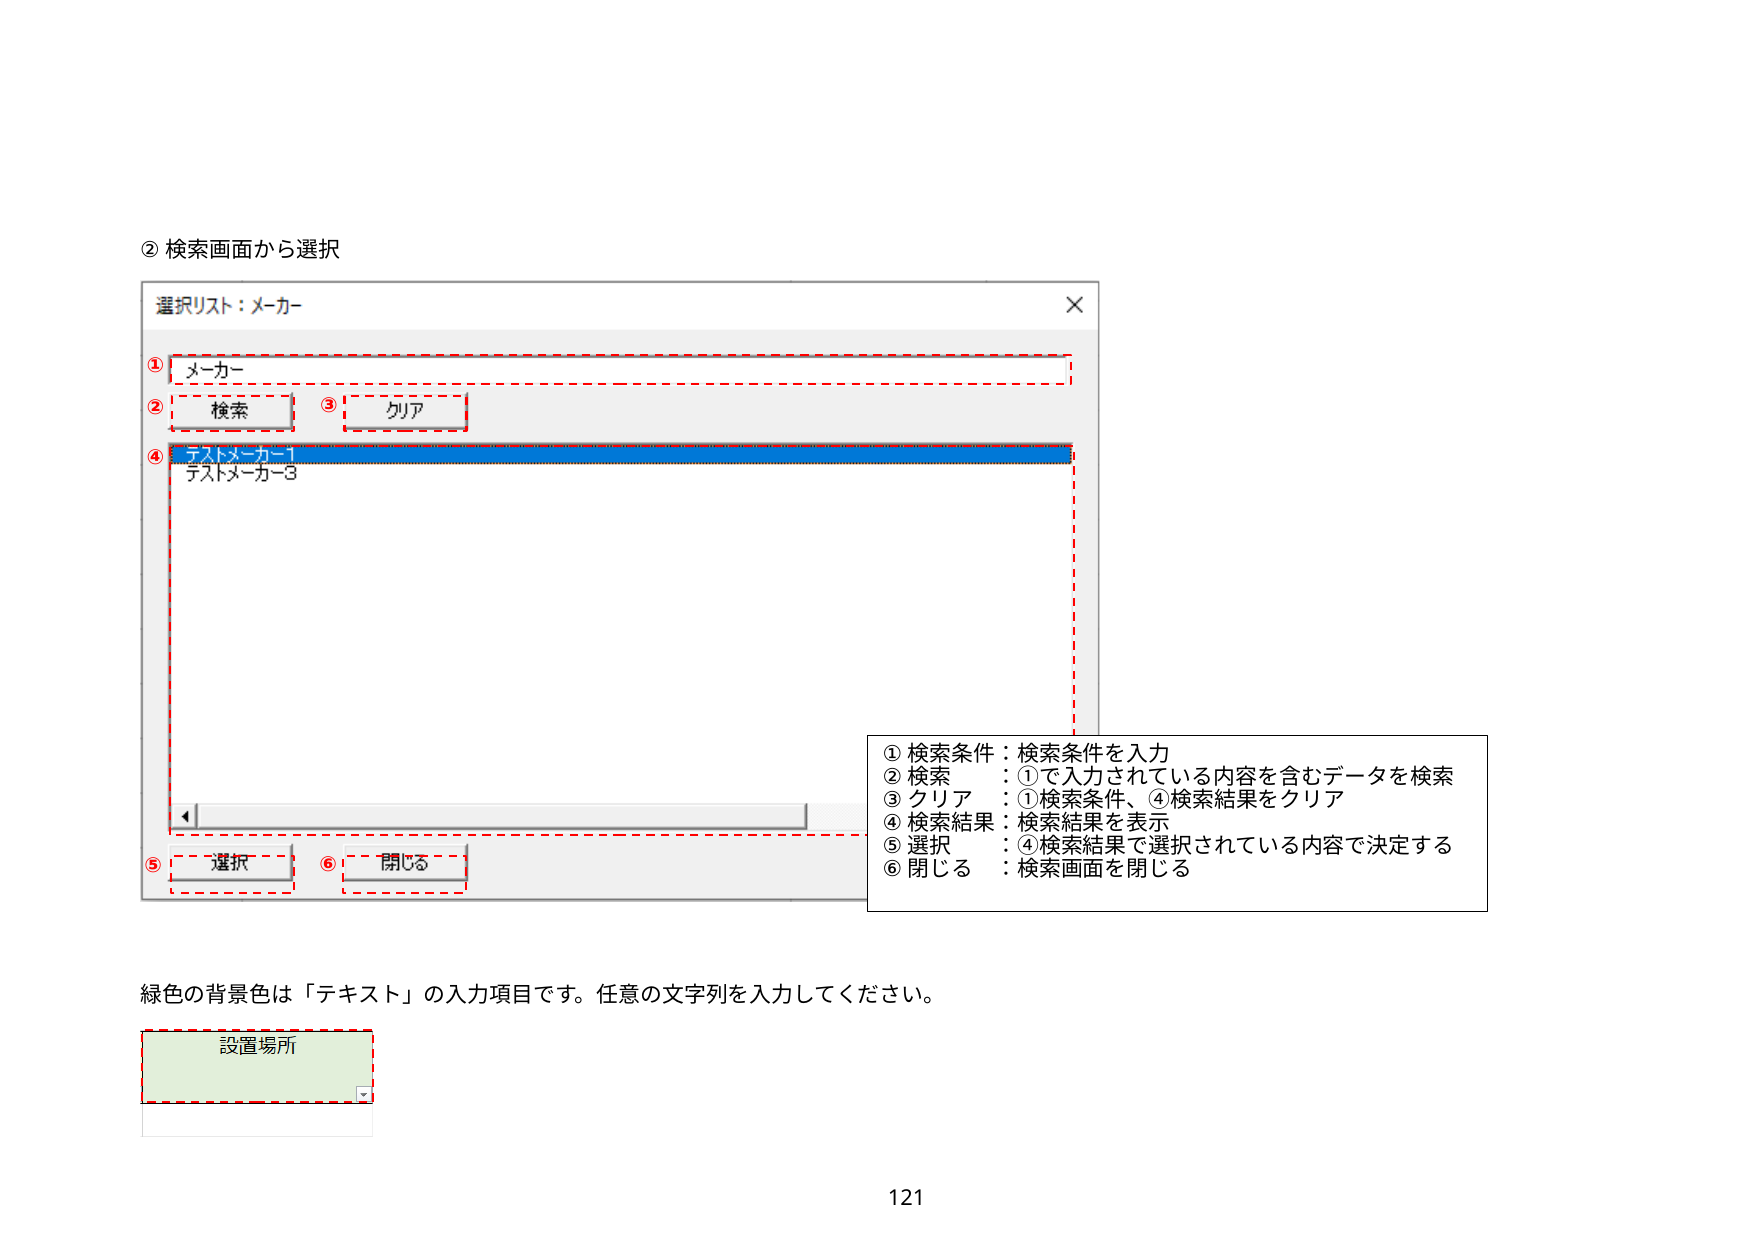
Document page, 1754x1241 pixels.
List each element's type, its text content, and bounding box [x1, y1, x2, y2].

picture [140, 1030, 373, 1137]
picture [140, 280, 1100, 902]
text ② 検索画面から選択 [118, 218, 1695, 277]
text 緑色の背景色は「テキスト」の入力項目です。任意の文字列を入力してください。 [118, 963, 1695, 1022]
